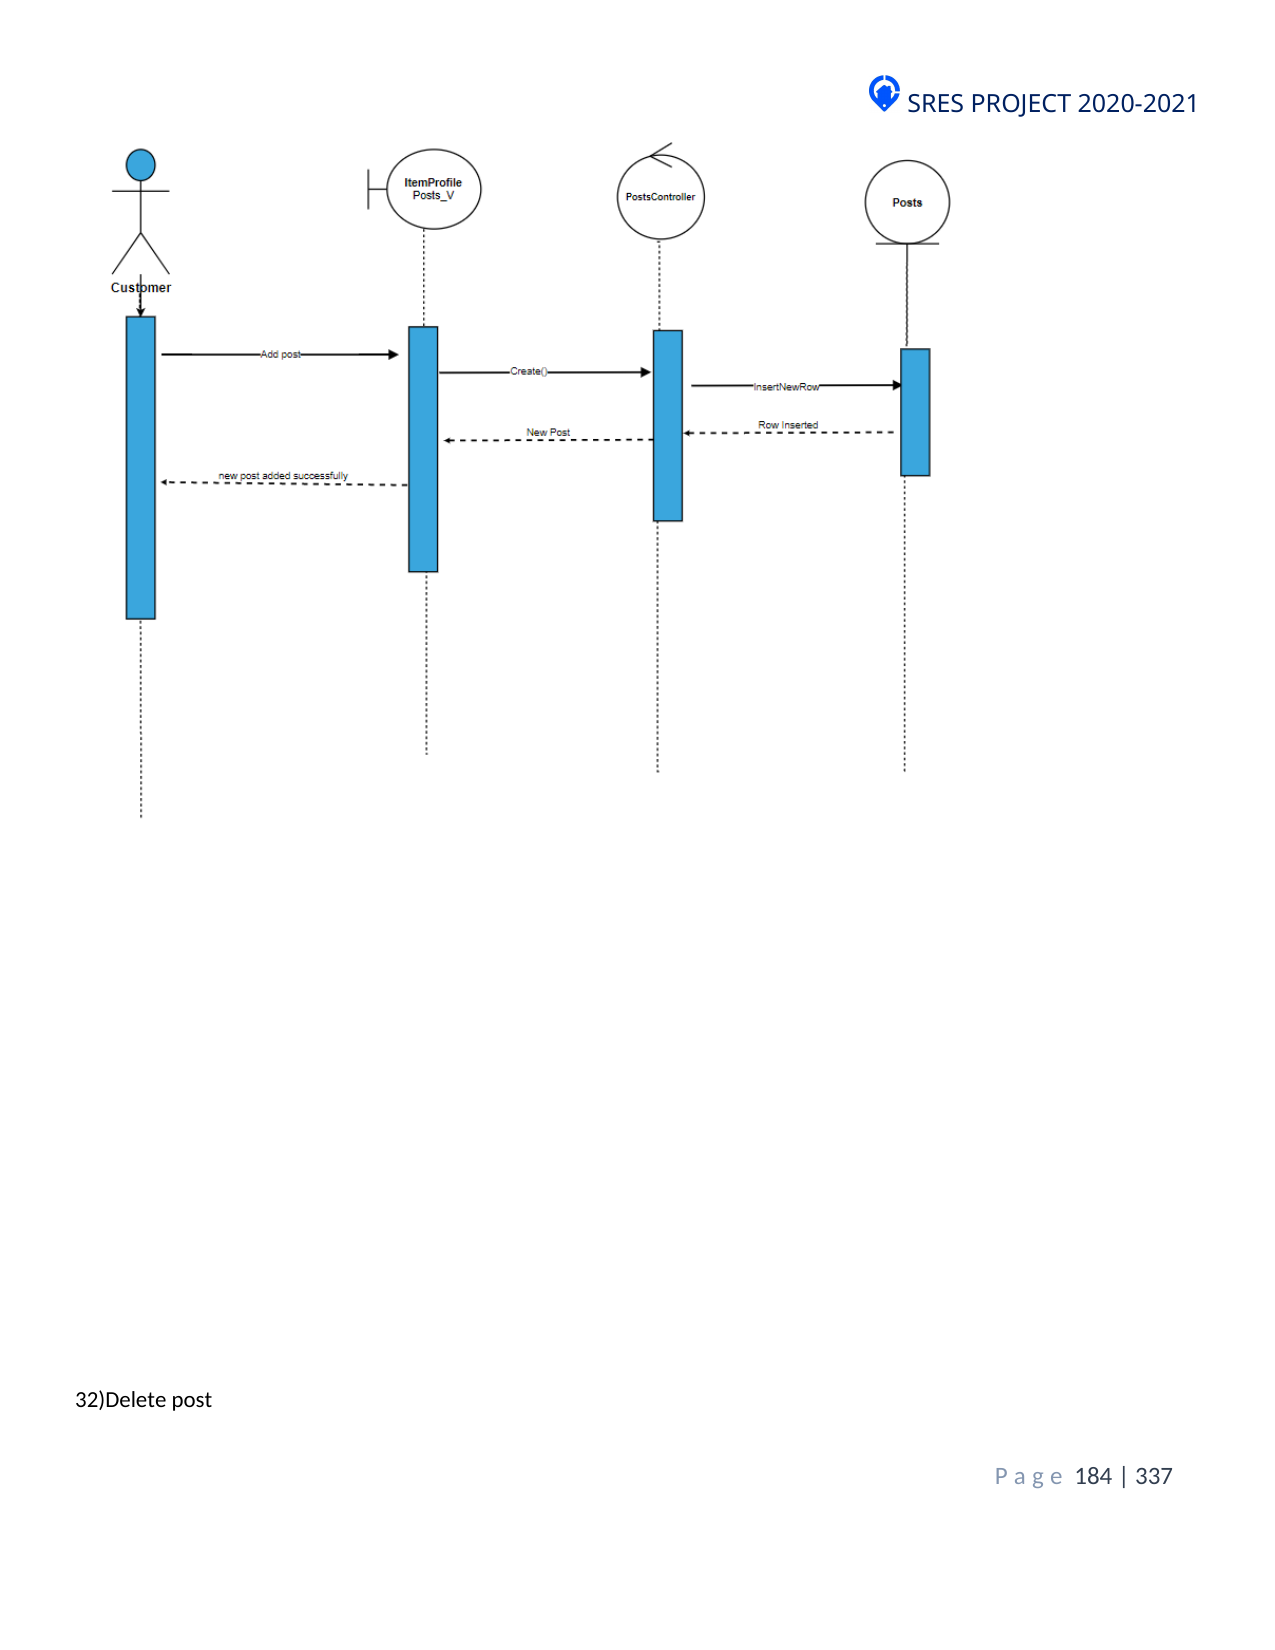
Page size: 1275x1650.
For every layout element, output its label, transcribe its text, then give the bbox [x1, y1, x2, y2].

picture [868, 75, 901, 113]
picture [75, 138, 1050, 852]
text 32)Delete post [75, 1386, 1200, 1414]
